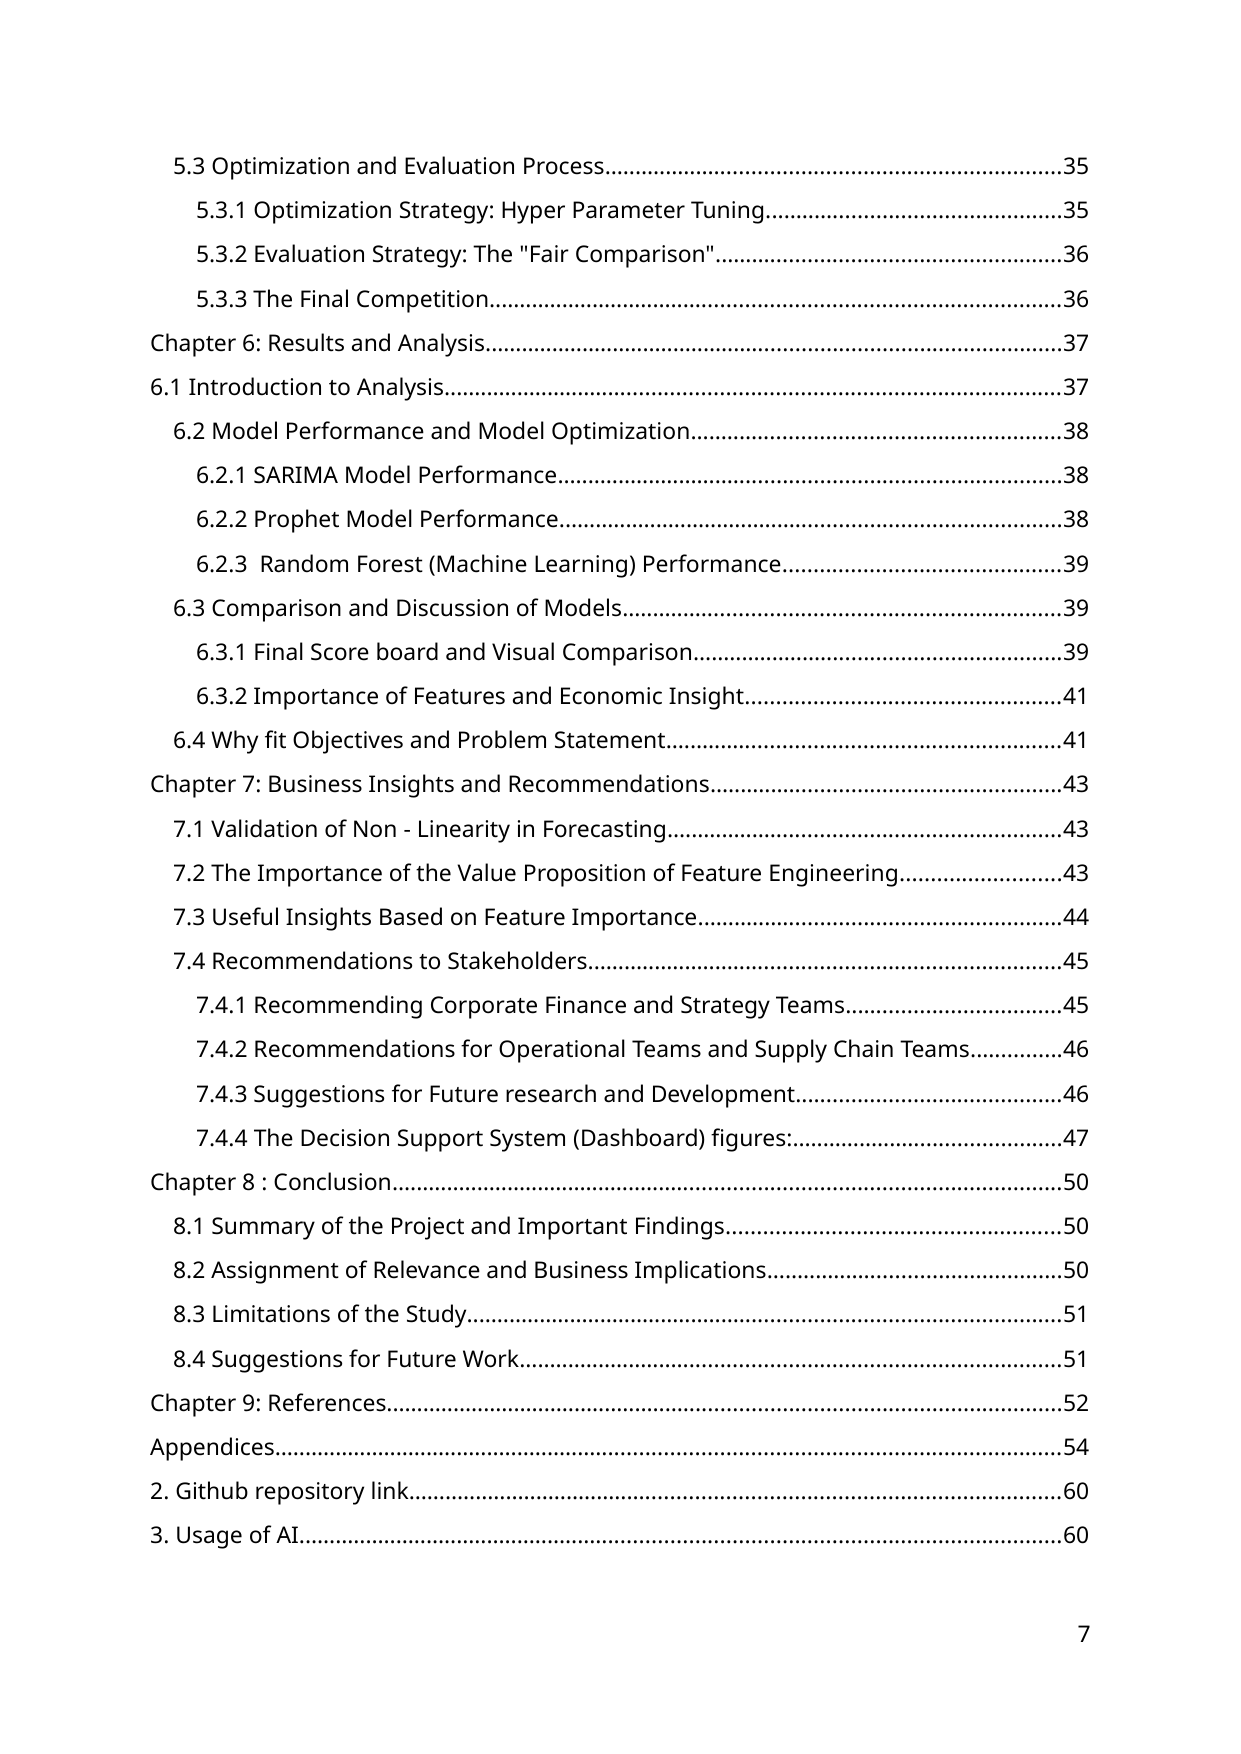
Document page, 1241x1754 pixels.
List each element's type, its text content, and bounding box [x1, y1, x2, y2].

text 6.2.3 Random Forest (Machine Learning) Performance 39 [196, 547, 1090, 579]
text 6.1 Introduction to Analysis 37 [150, 371, 1090, 402]
text 6.2.2 Prophet Model Performance 38 [196, 503, 1090, 534]
text 7.4.2 Recommendations for Operational Teams and Supply Chain Teams 46 [196, 1033, 1090, 1064]
text 8.1 Summary of the Project and Important Findings 50 [173, 1210, 1090, 1241]
text 5.3.2 Evaluation Strategy: The "Fair Comparison" 36 [196, 238, 1090, 269]
text 6.2.1 SARIMA Model Performance 38 [196, 459, 1090, 490]
text 7.2 The Importance of the Value Proposition of Feature Engineering 43 [173, 857, 1090, 888]
text 3. Usage of AI 60 [150, 1519, 1090, 1550]
text 5.3.3 The Final Competition 36 [196, 282, 1090, 314]
text 2. Github repository link 60 [150, 1475, 1090, 1506]
text 7.4.3 Suggestions for Future research and Development 46 [196, 1077, 1090, 1109]
text Chapter 7: Business Insights and Recommendations 43 [150, 768, 1090, 799]
text 7.1 Validation of Non - Linearity in Forecasting 43 [173, 812, 1090, 844]
text 8.4 Suggestions for Future Work 51 [173, 1342, 1090, 1374]
text Appendices 54 [150, 1431, 1090, 1462]
text 8.2 Assignment of Relevance and Business Implications 50 [173, 1254, 1090, 1285]
text 6.2 Model Performance and Model Optimization 38 [173, 415, 1090, 446]
text Chapter 9: References 52 [150, 1387, 1090, 1418]
text 7.4.4 The Decision Support System (Dashboard) figures: 47 [196, 1122, 1090, 1153]
text Chapter 6: Results and Analysis 37 [150, 327, 1090, 358]
text 5.3.1 Optimization Strategy: Hyper Parameter Tuning. 35 [196, 194, 1090, 225]
text 5.3 Optimization and Evaluation Process 35 [173, 150, 1090, 181]
text 8.3 Limitations of the Study 51 [173, 1298, 1090, 1329]
text 6.4 Why fit Objectives and Problem Statement 41 [173, 724, 1090, 755]
text 7.4.1 Recommending Corporate Finance and Strategy Teams 45 [196, 989, 1090, 1020]
text 6.3.1 Final Score board and Visual Comparison 39 [196, 636, 1090, 667]
text Chapter 8 : Conclusion 50 [150, 1166, 1090, 1197]
text 6.3 Comparison and Discussion of Models 39 [173, 592, 1090, 623]
text 6.3.2 Importance of Features and Economic Insight 41 [196, 680, 1090, 711]
text 7.4 Recommendations to Stakeholders 45 [173, 945, 1090, 976]
text 7.3 Useful Insights Based on Feature Importance 44 [173, 901, 1090, 932]
